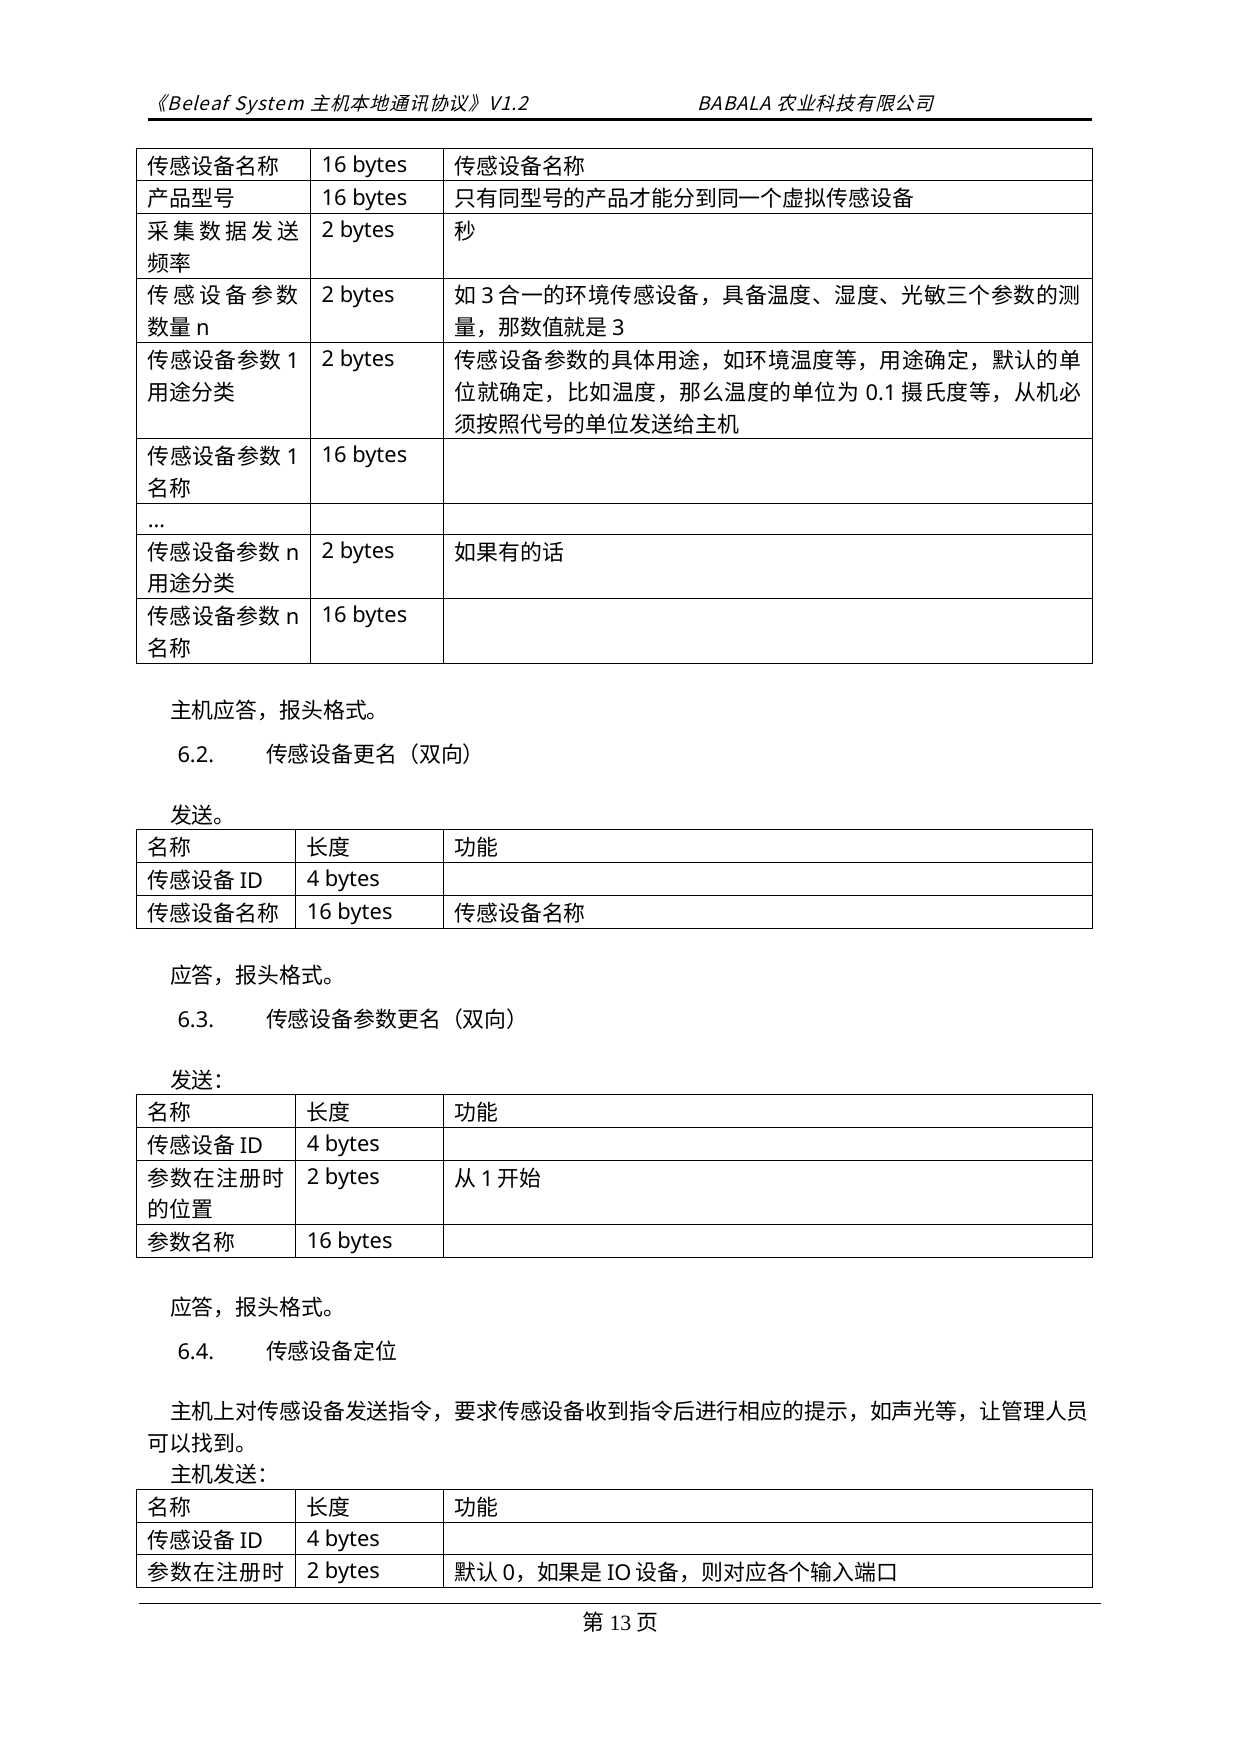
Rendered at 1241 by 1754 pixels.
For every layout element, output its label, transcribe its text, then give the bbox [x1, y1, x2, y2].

table_cell 16 bytes [311, 599, 443, 662]
table_cell 传感设备ID [137, 1523, 295, 1554]
subtitle 传感设备参数更名（双向） [177, 1002, 1092, 1034]
table_header 长度 [296, 1095, 443, 1127]
table_cell 只有同型号的产品才能分到同一个虚拟传感设备 [444, 181, 1092, 213]
table_header 名称 [137, 830, 295, 862]
table_cell 参数名称 [137, 1225, 295, 1257]
table_header 长度 [296, 1490, 443, 1522]
table_cell 参数在注册时的位置 [137, 1161, 295, 1224]
table_cell 采集数据发送频率 [137, 214, 310, 277]
table_cell 从1开始 [444, 1161, 1092, 1224]
table_cell 传感设备参数数量n [137, 279, 310, 342]
table_cell 4 bytes [296, 1128, 443, 1160]
table_cell 2 bytes [311, 535, 443, 598]
table_cell [444, 504, 1092, 533]
table_cell 传感设备参数1名称 [137, 439, 310, 503]
table_cell 16 bytes [311, 181, 443, 213]
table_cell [444, 1555, 1092, 1587]
table_header 名称 [137, 1095, 295, 1127]
text 应答，报头格式。 [148, 1289, 1092, 1321]
text 主机上对传感设备发送指令，要求传感设备收到指令后进行相应的提示，如声光等，让管理人员可以找到。 [148, 1394, 1092, 1457]
table_cell [444, 1128, 1092, 1160]
text 应答，报头格式。 [148, 958, 1092, 990]
table_cell 参数在注册时的位置 [137, 1555, 295, 1587]
table_cell 传感设备名称 [444, 149, 1092, 180]
table_cell 2 bytes [311, 279, 443, 342]
table_cell 如3合一的环境传感设备，具备温度、湿度、光敏三个参数的测量，那数值就是3 [444, 279, 1092, 342]
subtitle 传感设备定位 [177, 1334, 1092, 1366]
text 发送： [148, 1063, 1092, 1094]
table_cell 传感设备ID [137, 863, 295, 895]
table_cell 16 bytes [296, 1225, 443, 1257]
table_cell 4 bytes [296, 1523, 443, 1554]
table_cell 产品型号 [137, 181, 310, 213]
table_cell 16 bytes [311, 149, 443, 180]
table_cell 传感设备名称 [444, 896, 1092, 927]
table_cell … [137, 504, 310, 533]
table_cell 4 bytes [296, 863, 443, 895]
table_cell 如果有的话 [444, 535, 1092, 598]
table_cell 16 bytes [311, 439, 443, 503]
table_header 长度 [296, 830, 443, 862]
table_cell 传感设备ID [137, 1128, 295, 1160]
table_cell 传感设备参数1用途分类 [137, 343, 310, 438]
table_cell 16 bytes [296, 896, 443, 927]
subtitle 传感设备更名（双向） [177, 737, 1092, 769]
table_cell 传感设备参数n名称 [137, 599, 310, 662]
table_cell [444, 1523, 1092, 1554]
table_cell 传感设备名称 [137, 896, 295, 927]
table_cell [311, 504, 443, 533]
table_cell [444, 1225, 1092, 1257]
table_header 功能 [444, 830, 1092, 862]
table_cell [444, 599, 1092, 662]
table_header 名称 [137, 1490, 295, 1522]
text 主机发送： [148, 1457, 1092, 1489]
table_cell 2 bytes [296, 1555, 443, 1587]
text 发送。 [148, 798, 1092, 829]
table_cell 传感设备参数n用途分类 [137, 535, 310, 598]
table_cell [444, 439, 1092, 503]
table_header 功能 [444, 1490, 1092, 1522]
table_cell 2 bytes [296, 1161, 443, 1224]
table_cell 传感设备参数的具体用途，如环境温度等，用途确定，默认的单位就确定，比如温度，那么温度的单位为0.1摄氏度等，从机必须按照代号的单位发送给主机 [444, 343, 1092, 438]
table_cell [444, 863, 1092, 895]
table_cell 2 bytes [311, 214, 443, 277]
text 主机应答，报头格式。 [148, 693, 1092, 725]
table_cell 秒 [444, 214, 1092, 277]
table_header 功能 [444, 1095, 1092, 1127]
table_cell 2 bytes [311, 343, 443, 438]
table_cell 传感设备名称 [137, 149, 310, 180]
